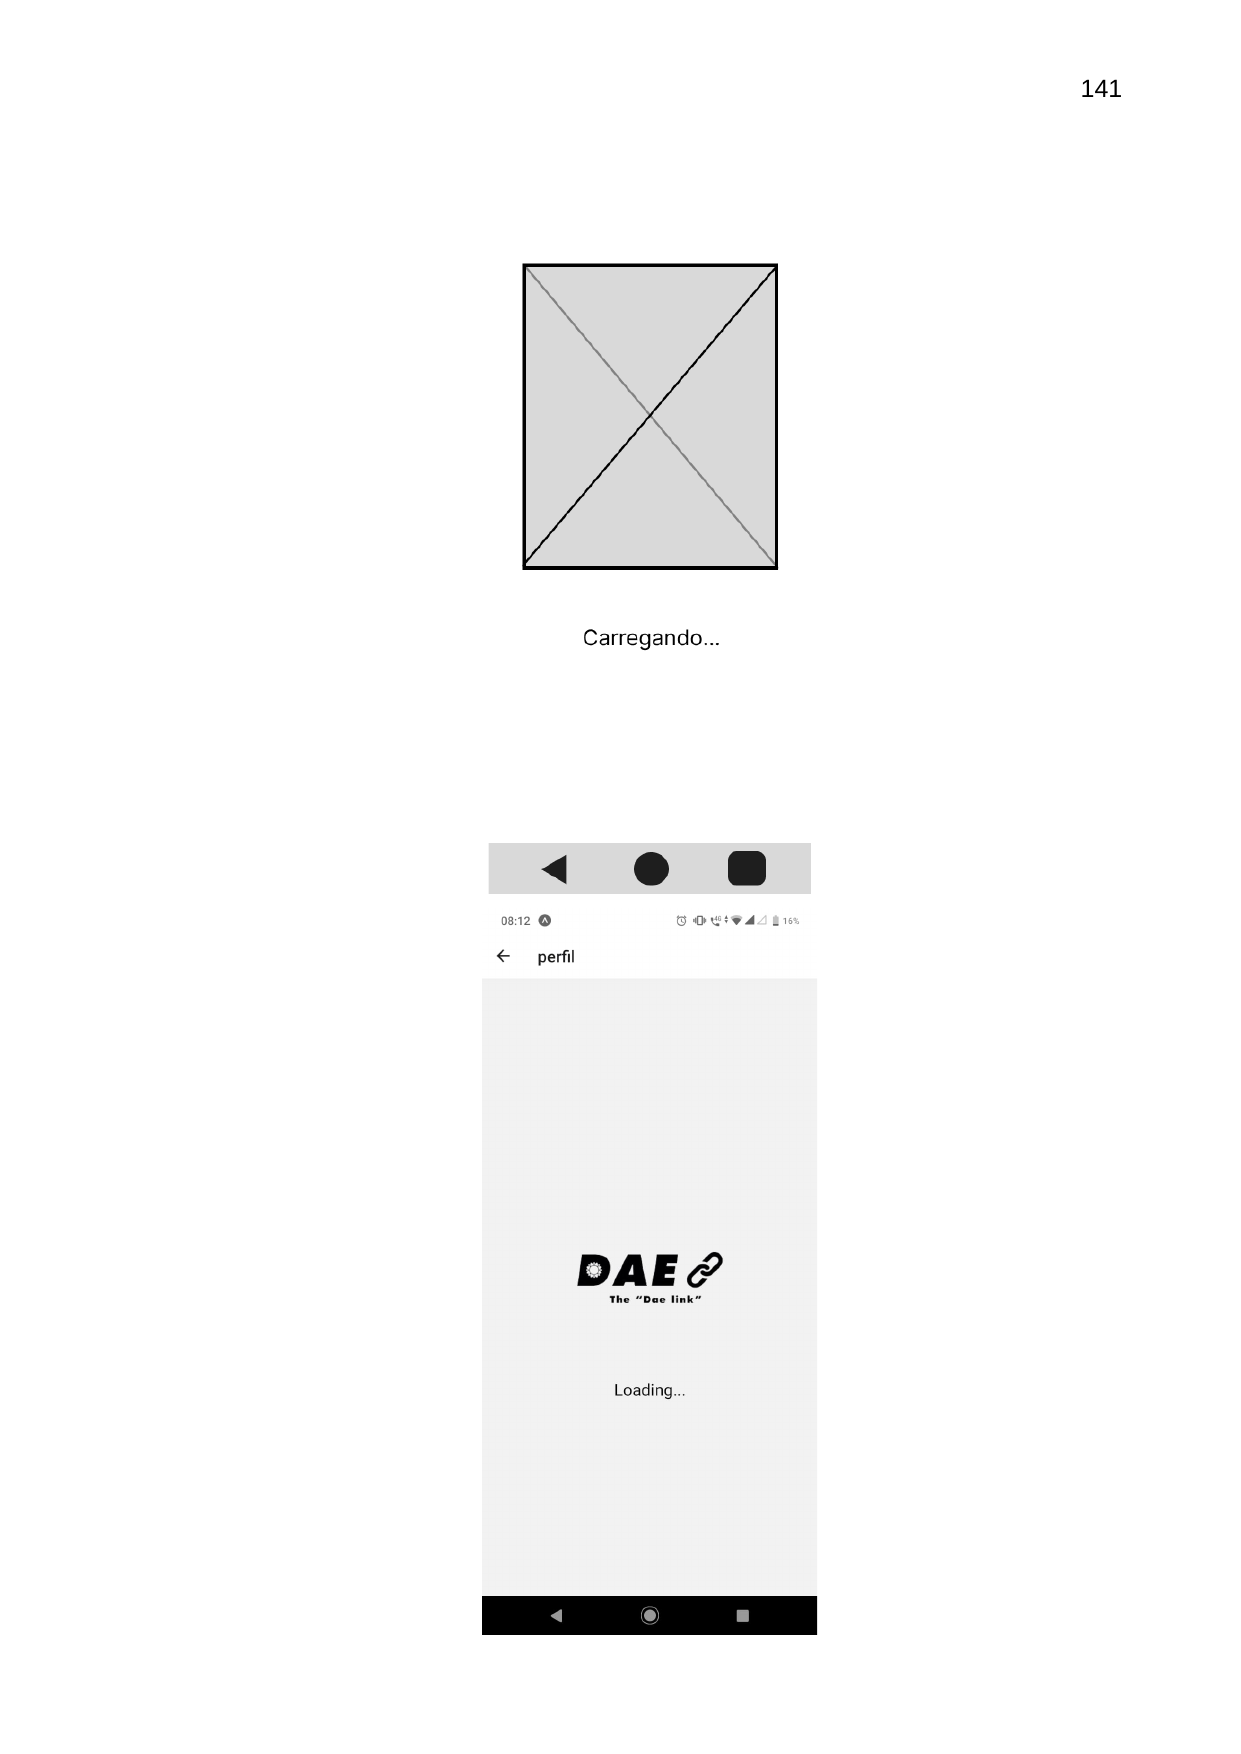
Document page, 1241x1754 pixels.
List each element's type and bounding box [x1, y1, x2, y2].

picture [482, 908, 818, 1635]
picture [488, 177, 811, 894]
